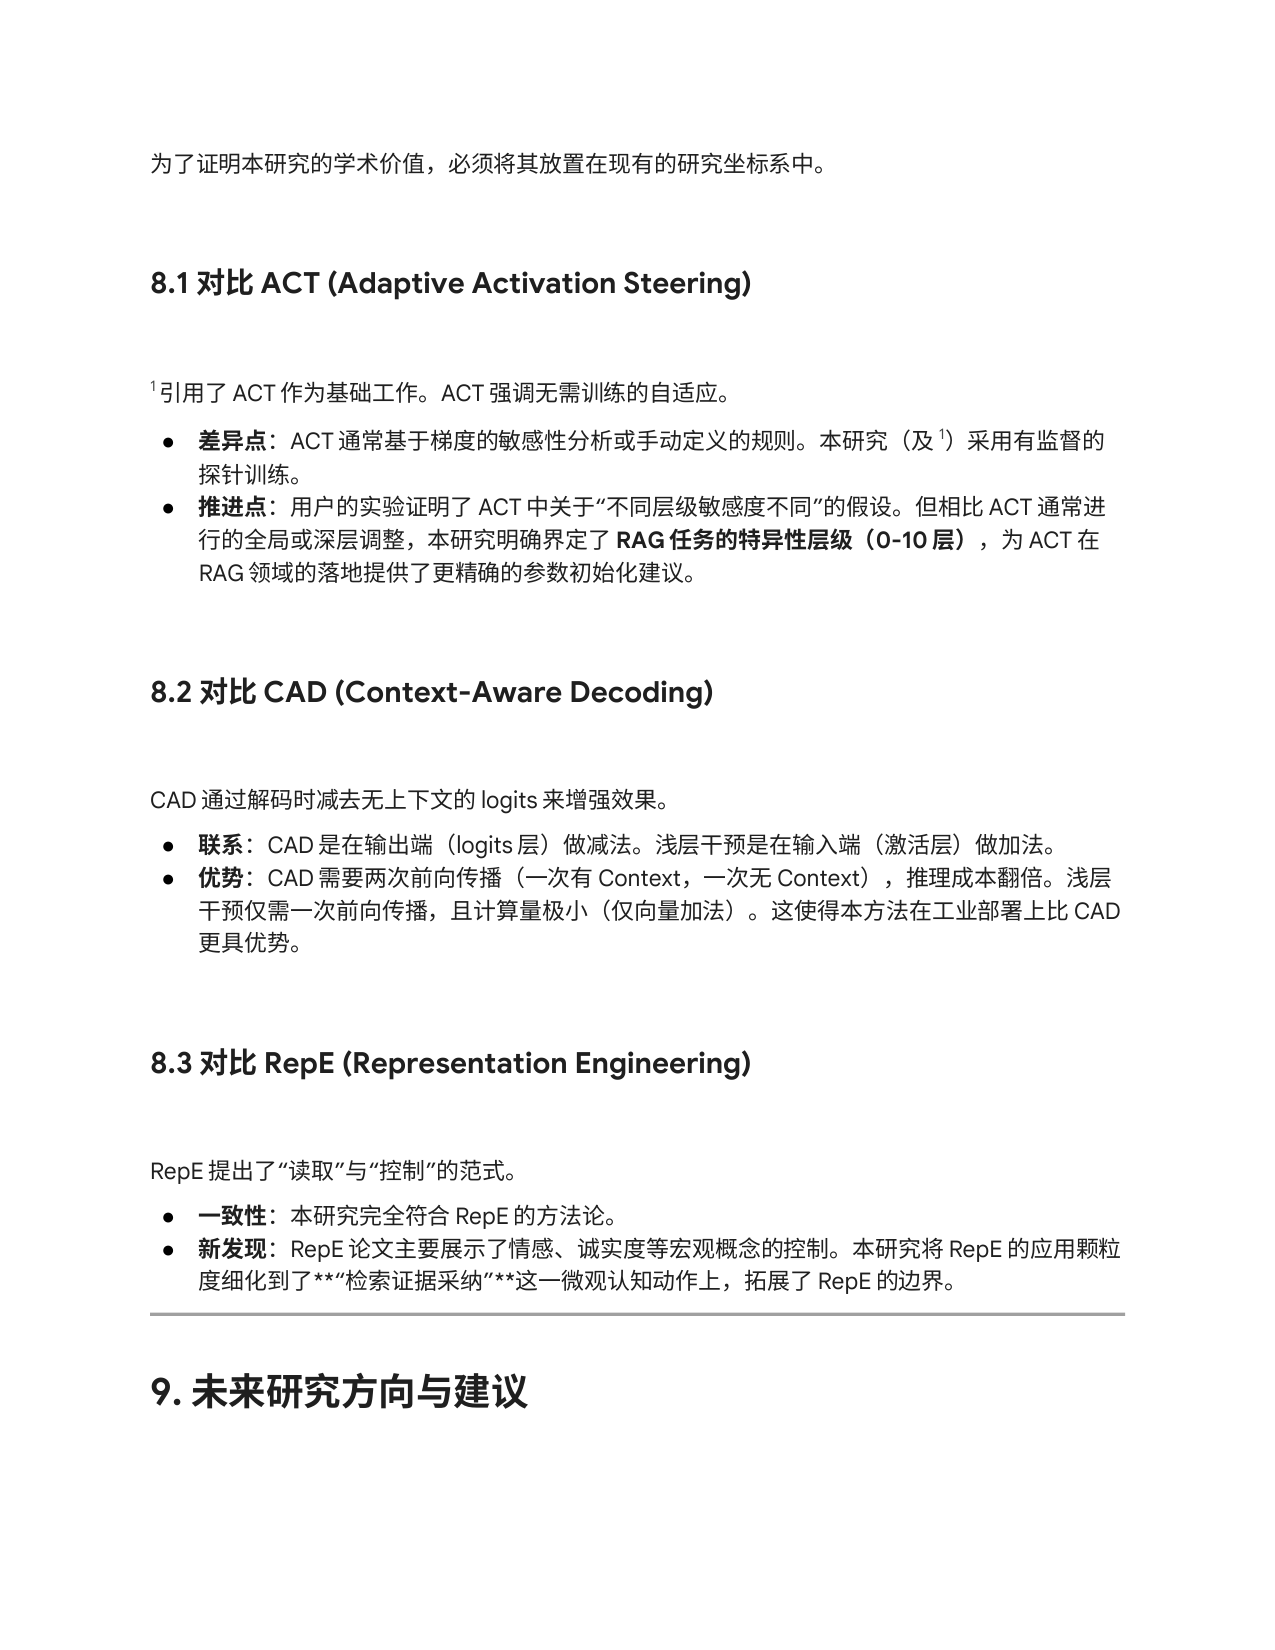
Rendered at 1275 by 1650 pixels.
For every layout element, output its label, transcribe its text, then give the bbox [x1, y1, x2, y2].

text RepE提出了“读取”与“控制”的范式。 [150, 1157, 1125, 1186]
subtitle 8.3 对比RepE (Representation Engineering) [150, 1045, 1125, 1082]
list 一致性：本研究完全符合RepE的方法论。 [161, 1202, 1125, 1231]
subtitle 9. 未来研究方向与建议 [150, 1369, 1125, 1417]
list 优势：CAD需要两次前向传播（一次有Context，一次无Context），推理成本翻倍。浅层干预仅需一次前向传播，且计算量极小（仅向量加法）。这使得本方法在工业部署上比CAD更具优势。 [161, 864, 1125, 958]
text CAD通过解码时减去无上下文的logits来增强效果。 [150, 786, 1125, 815]
list 差异点：ACT通常基于梯度的敏感性分析或手动定义的规则。本研究（及1）采用有监督的探针训练。 [161, 426, 1125, 489]
list 联系：CAD是在输出端（logits层）做减法。浅层干预是在输入端（激活层）做加法。 [161, 831, 1125, 860]
list 推进点：用户的实验证明了ACT中关于“不同层级敏感度不同”的假设。但相比ACT通常进行的全局或深层调整，本研究明确界定了RAG任务的特异性层级（0-10层），为ACT在RAG领域的落地提供了更精确的参数初始化建议。 [161, 493, 1125, 588]
subtitle 8.1 对比ACT (Adaptive Activation Steering) [150, 265, 1125, 302]
list 新发现：RepE论文主要展示了情感、诚实度等宏观概念的控制。本研究将RepE的应用颗粒度细化到了**“检索证据采纳”**这一微观认知动作上，拓展了RepE的边界。 [161, 1235, 1125, 1296]
text 1引用了ACT作为基础工作。ACT强调无需训练的自适应。 [150, 377, 1125, 409]
subtitle 8.2 对比CAD (Context-Aware Decoding) [150, 674, 1125, 711]
text 为了证明本研究的学术价值，必须将其放置在现有的研究坐标系中。 [150, 150, 1125, 179]
